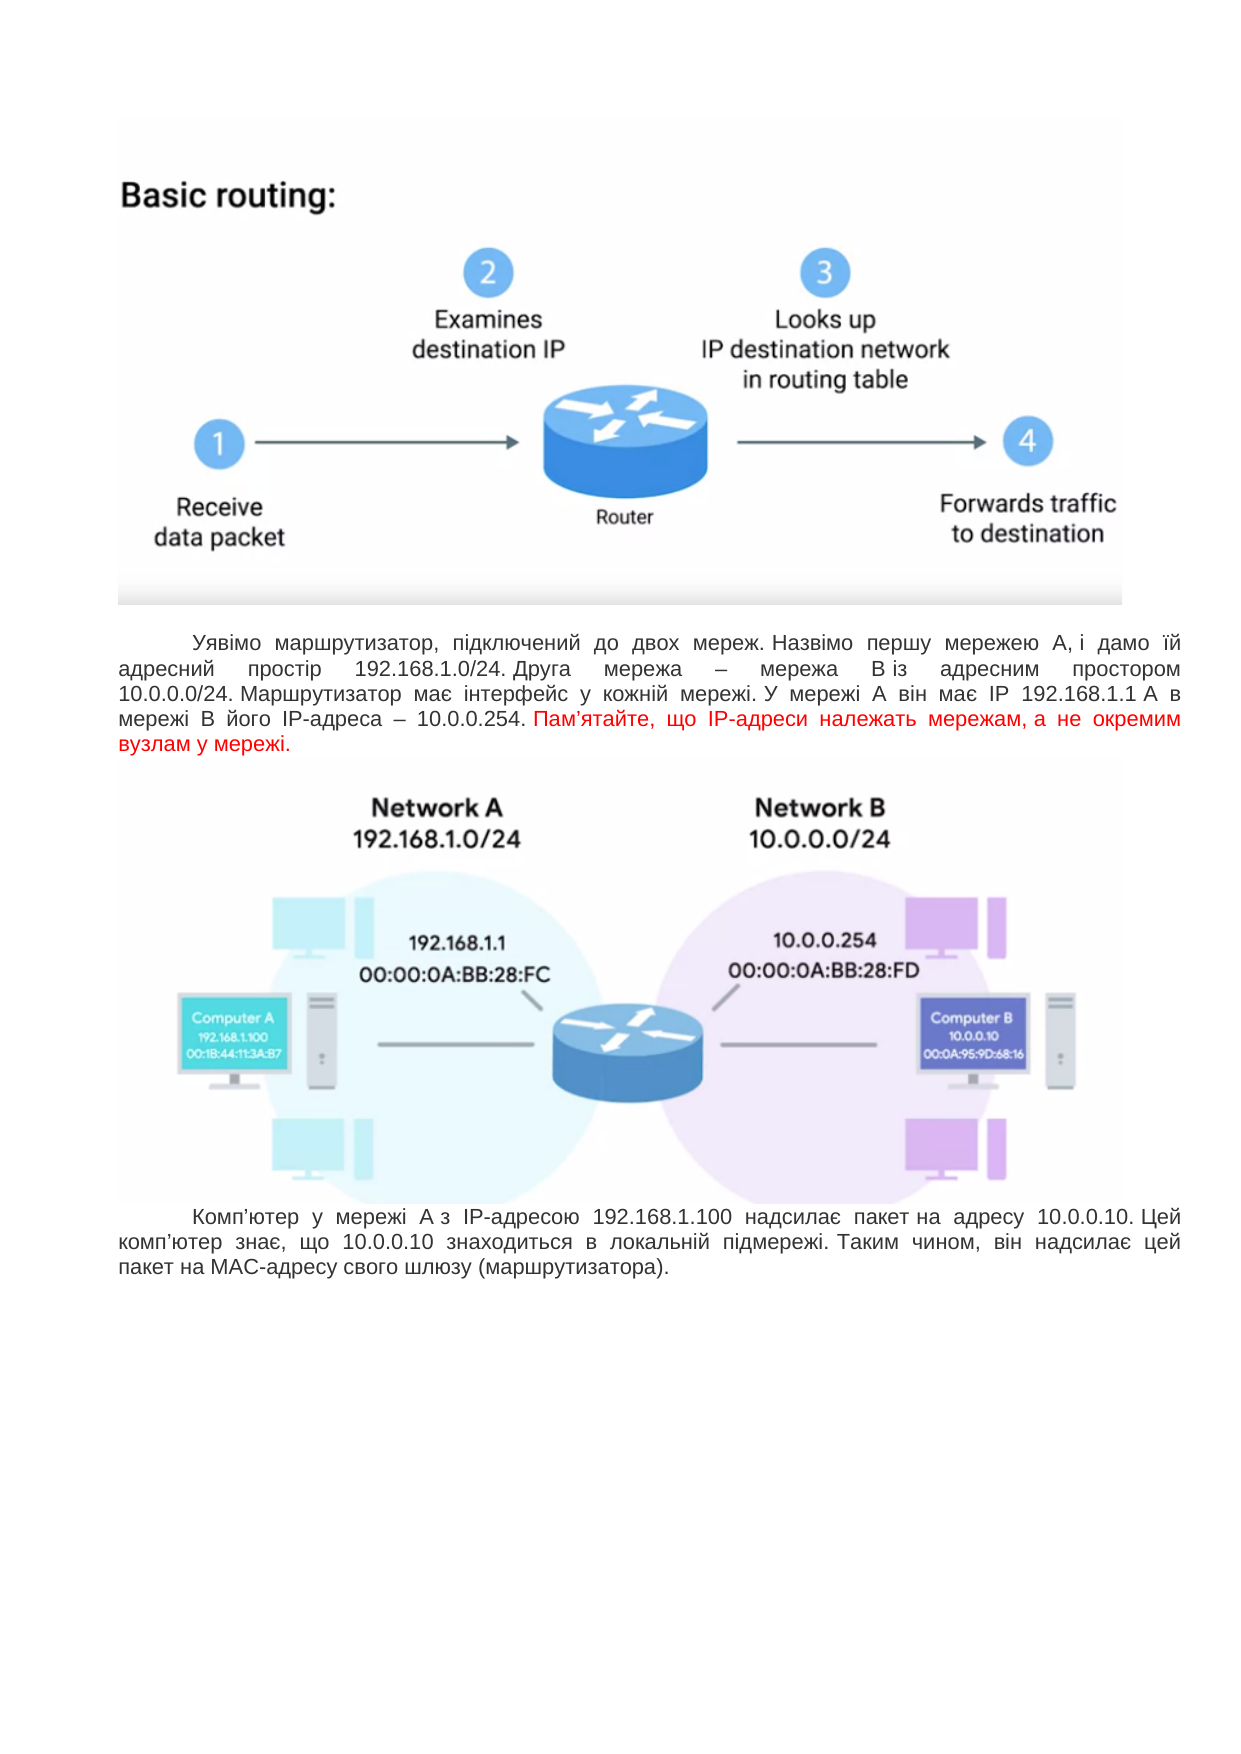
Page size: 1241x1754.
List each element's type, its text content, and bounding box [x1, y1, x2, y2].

text Комп’ютер у мережі A з IP-адресою 192.168.1.100 надсилає пакет на адресу 10.0.0.10. Цей комп’ютер знає, що 10.0.0.10 знаходиться в локальній підмережі. Таким чином, він надсилає цей пакет на MAC-адресу свого шлюзу (маршрутизатора). [118, 1203, 1181, 1279]
text Уявімо маршрутизатор, підключений до двох мереж. Назвімо першу мережею А, і дамо їй адресний простір 192.168.1.0/24. Друга мережа – мережа B із адресним простором 10.0.0.0/24. Маршрутизатор має інтерфейс у кожній мережі. У мережі А він має IP 192.168.1.1 А в мережі B його IP-адреса – 10.0.0.254. Пам’ятайте, що IP-адреси належать мережам, а не окремим вузлам у мережі. [118, 630, 1181, 756]
picture [118, 118, 1123, 605]
picture [118, 756, 1123, 1204]
